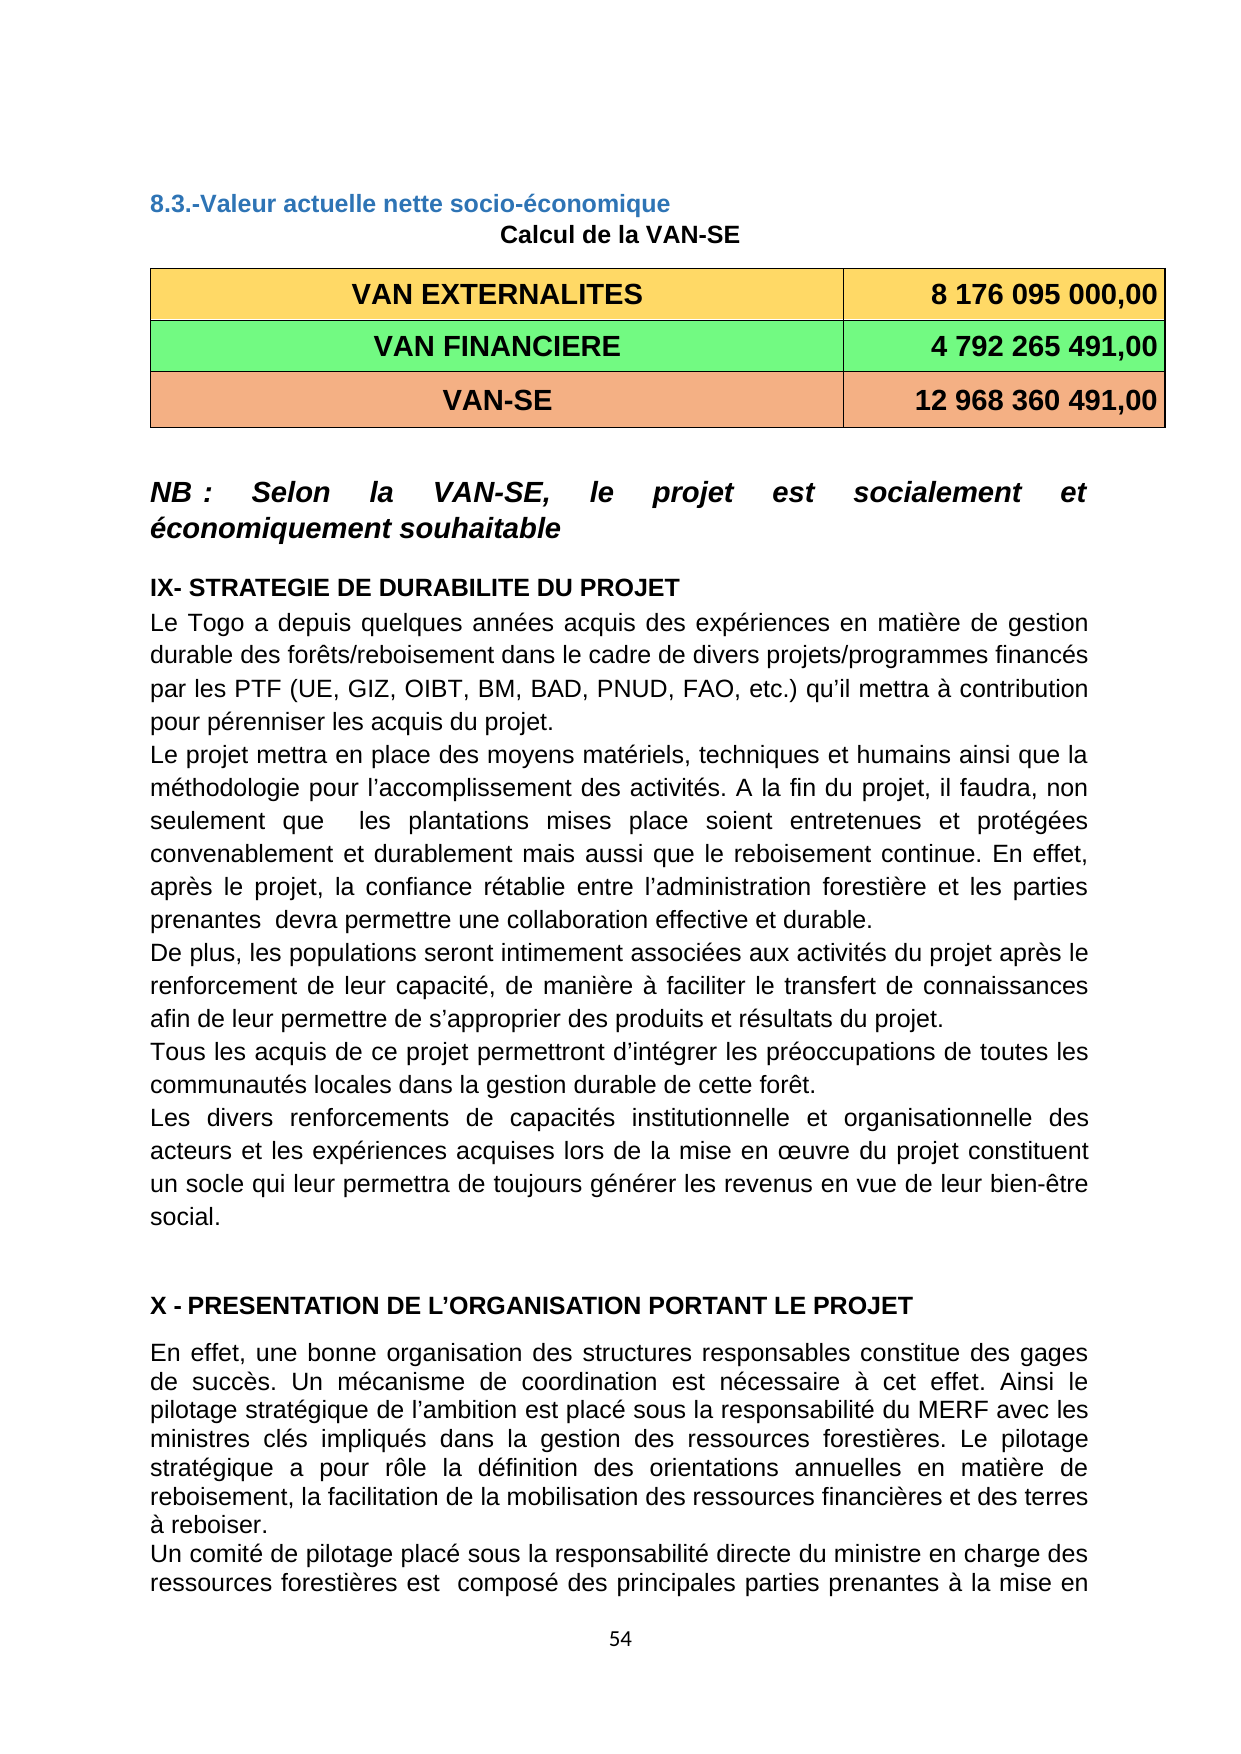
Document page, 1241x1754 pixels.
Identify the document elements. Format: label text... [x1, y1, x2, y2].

subtitle X - PRESENTATION DE L’ORGANISATION PORTANT LE PROJET [150, 1291, 1090, 1320]
table_header 8 176 095 000,00 [844, 269, 1164, 319]
text De plus, les populations seront intimement associées aux activités du projet après le renforcement de leur capacité, de manière à faciliter le transfert de connaissances afin de leur permettre de s’approprier des produits et résultats du projet. [150, 938, 1090, 1032]
text En effet, une bonne organisation des structures responsables constitue des gages de succès. Un mécanisme de coordination est nécessaire à cet effet. Ainsi le pilotage stratégique de l’ambition est placé sous la responsabilité du MERF avec les ministres clés impliqués dans la gestion des ressources forestières. Le pilotage stratégique a pour rôle la définition des orientations annuelles en matière de reboisement, la facilitation de la mobilisation des ressources financières et des terres à reboiser. [150, 1338, 1090, 1539]
table_cell VAN-SE [151, 372, 843, 427]
subtitle IX- STRATEGIE DE DURABILITE DU PROJET [150, 572, 1090, 601]
text NB : Selon la VAN-SE, le projet est socialement et économiquement souhaitable [150, 475, 1090, 545]
text Calcul de la VAN-SE [150, 220, 1090, 249]
table_cell 4 792 265 491,00 [844, 321, 1164, 371]
text Les divers renforcements de capacités institutionnelle et organisationnelle des acteurs et les expériences acquises lors de la mise en œuvre du projet constituent un socle qui leur permettra de toujours générer les revenus en vue de leur bien-être social. [150, 1103, 1090, 1231]
text Le projet mettra en place des moyens matériels, techniques et humains ainsi que la méthodologie pour l’accomplissement des activités. A la fin du projet, il faudra, non seulement que les plantations mises place soient entretenues et protégées convenablement et durablement mais aussi que le reboisement continue. En effet, après le projet, la confiance rétablie entre l’administration forestière et les parties prenantes devra permettre une collaboration effective et durable. [150, 739, 1090, 933]
table_cell VAN FINANCIERE [151, 321, 843, 371]
text Le Togo a depuis quelques années acquis des expériences en matière de gestion durable des forêts/reboisement dans le cadre de divers projets/programmes financés par les PTF (UE, GIZ, OIBT, BM, BAD, PNUD, FAO, etc.) qu’il mettra à contribution pour pérenniser les acquis du projet. [150, 607, 1090, 735]
text Tous les acquis de ce projet permettront d’intégrer les préoccupations de toutes les communautés locales dans la gestion durable de cette forêt. [150, 1037, 1090, 1098]
table_header VAN EXTERNALITES [151, 269, 843, 319]
table_cell 12 968 360 491,00 [844, 372, 1164, 427]
subtitle 8.3.-Valeur actuelle nette socio-économique [150, 189, 1090, 218]
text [150, 1539, 1090, 1597]
